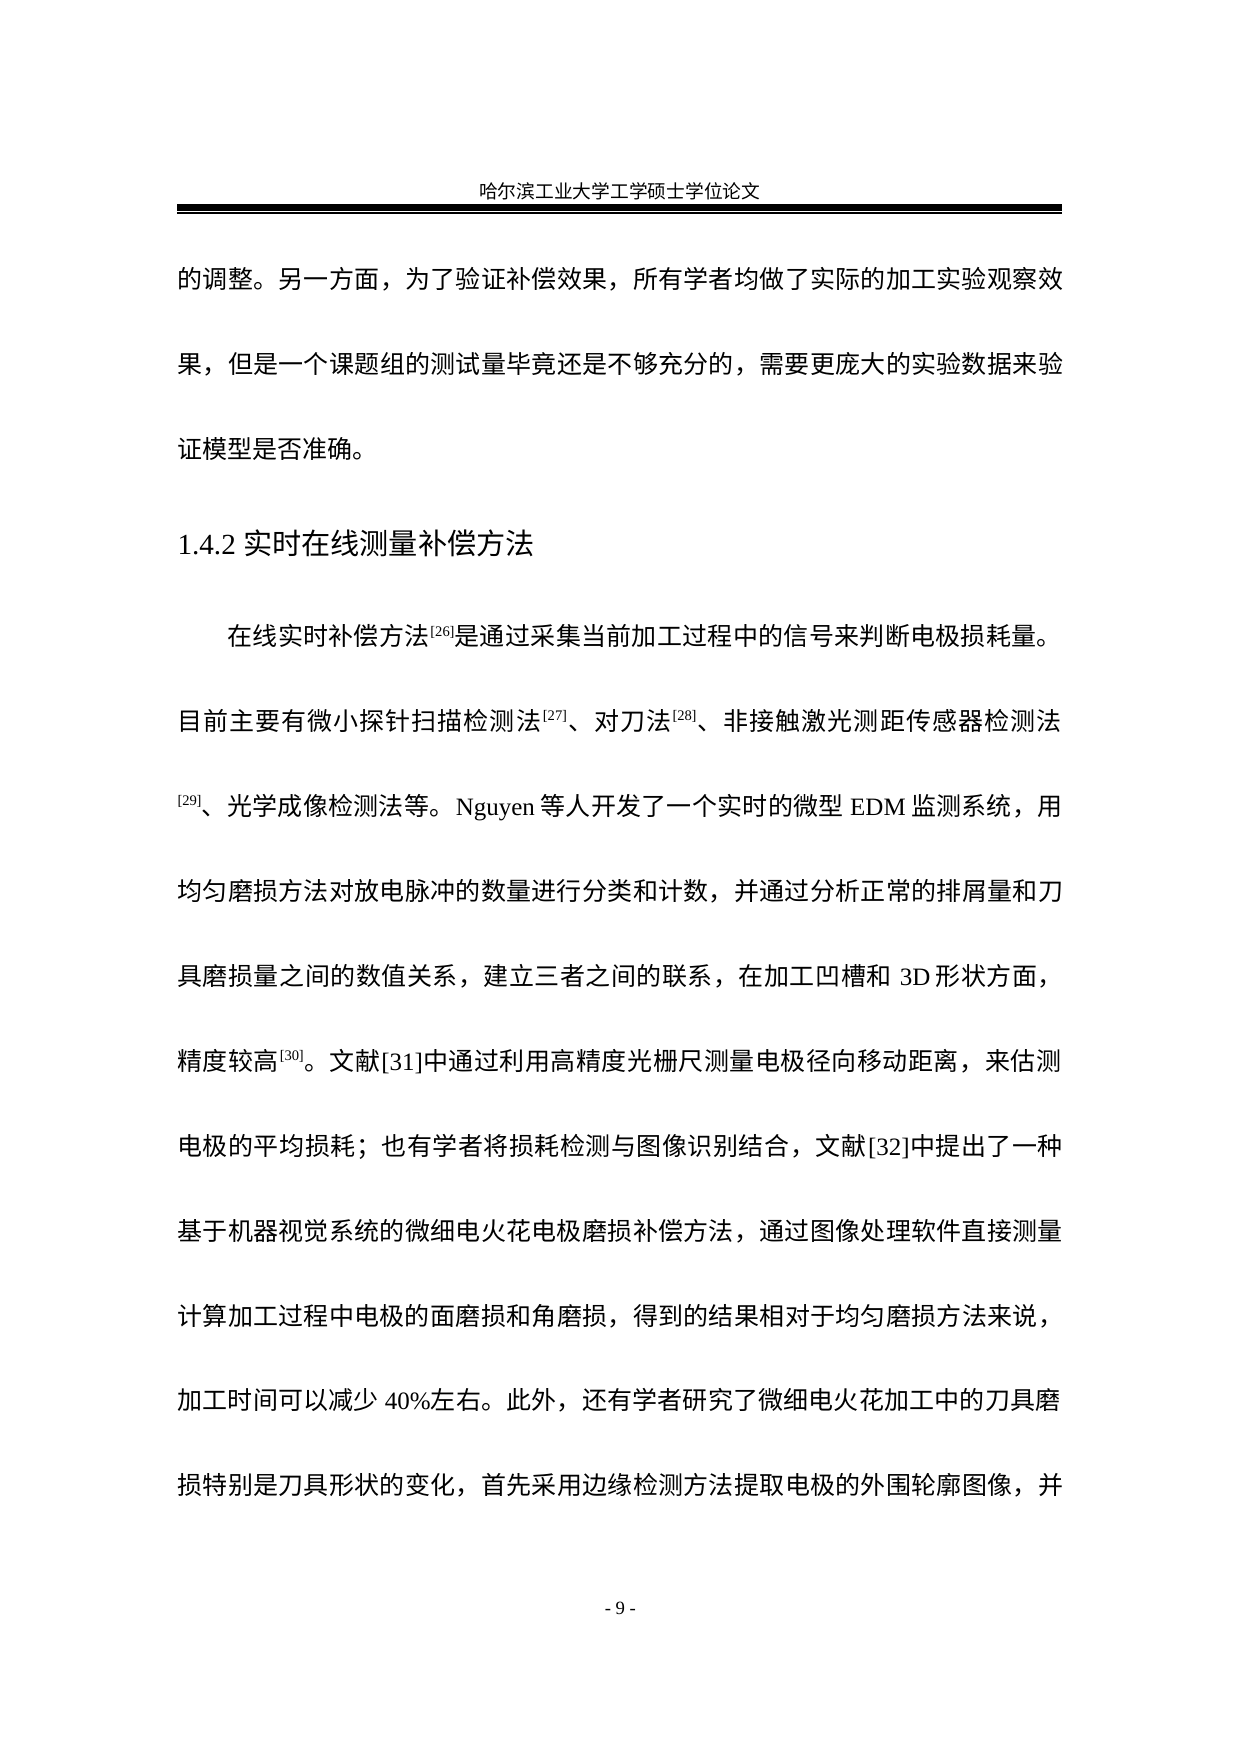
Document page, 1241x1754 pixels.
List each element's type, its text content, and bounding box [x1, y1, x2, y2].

subtitle 实时在线测量补偿方法 [177, 508, 1063, 576]
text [177, 601, 1063, 1518]
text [177, 244, 1063, 482]
